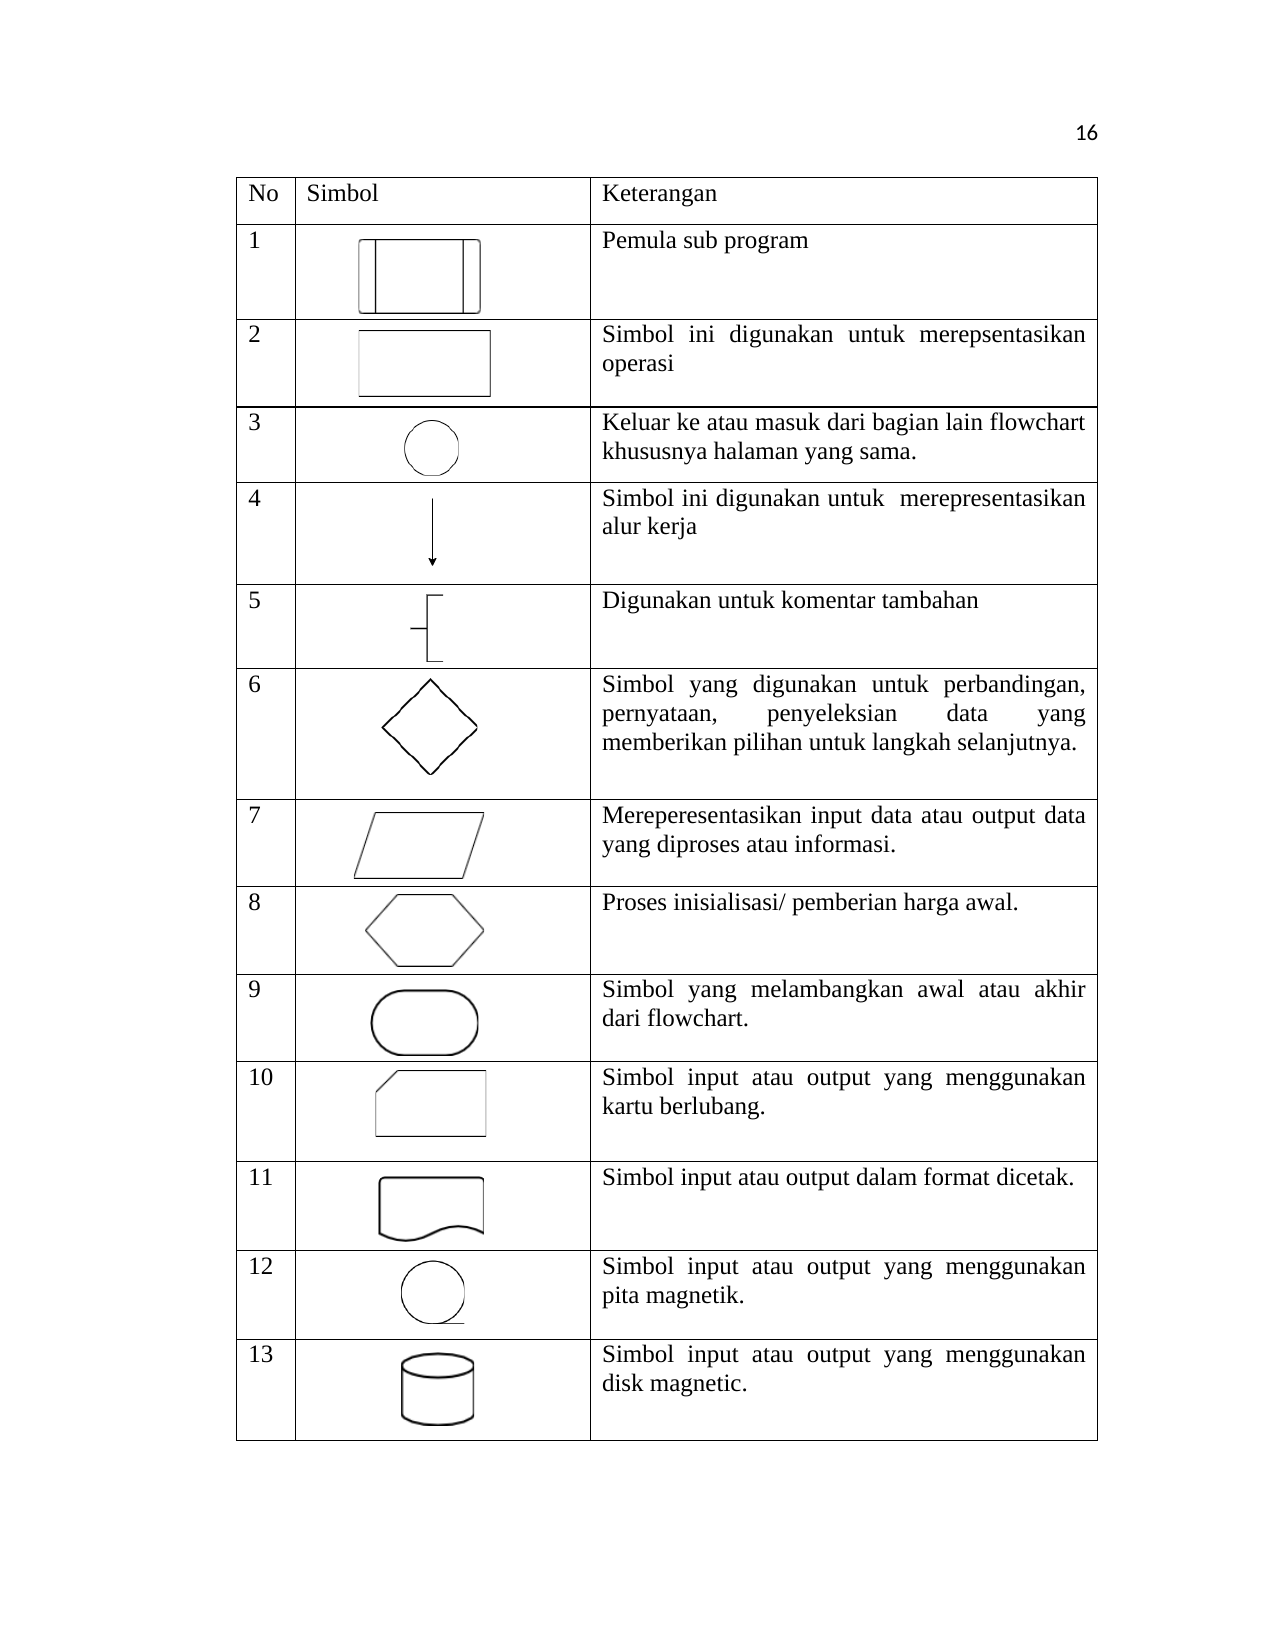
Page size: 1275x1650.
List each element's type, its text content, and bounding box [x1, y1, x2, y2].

table_cell [296, 669, 590, 799]
table_cell 13 [237, 1340, 295, 1440]
table_cell [296, 320, 590, 406]
table_cell [296, 1251, 590, 1338]
picture [381, 678, 478, 775]
table_cell 6 [237, 669, 295, 799]
table_cell [296, 1340, 590, 1440]
table_cell Keluar ke atau masuk dari bagian lain flowchart khususnya halaman yang sama. [591, 408, 1097, 482]
picture [425, 492, 441, 574]
table_cell Mereperesentasikan input data atau output data yang diproses atau informasi. [591, 800, 1097, 886]
table_cell Simbol ini digunakan untuk merepresentasikan alur kerja [591, 483, 1097, 584]
table_cell [296, 408, 590, 482]
picture [353, 812, 485, 879]
table_cell 9 [237, 975, 295, 1061]
table_cell 11 [237, 1162, 295, 1250]
table_cell [296, 225, 590, 318]
table_cell Simbol ini digunakan untuk merepsentasikan operasi [591, 320, 1097, 406]
picture [365, 894, 485, 967]
table_cell Pemula sub program [591, 225, 1097, 318]
table_cell 5 [237, 585, 295, 668]
table_header No [237, 178, 295, 224]
picture [370, 989, 479, 1056]
table_cell Simbol yang melambangkan awal atau akhir dari flowchart. [591, 975, 1097, 1061]
table_cell [296, 483, 590, 584]
picture [358, 330, 491, 397]
picture [409, 594, 444, 662]
table_cell [296, 585, 590, 668]
table_cell [296, 975, 590, 1061]
table_cell Simbol yang digunakan untuk perbandingan, pernyataan, penyeleksian data yang memberikan pilihan untuk langkah selanjutnya. [591, 669, 1097, 799]
table_cell 2 [237, 320, 295, 406]
table_cell 3 [237, 408, 295, 482]
table_cell Simbol input atau output yang menggunakan kartu berlubang. [591, 1062, 1097, 1161]
table_header Simbol [296, 178, 590, 224]
table_cell 12 [237, 1251, 295, 1338]
picture [401, 1352, 475, 1426]
picture [378, 1176, 484, 1242]
table_cell 1 [237, 225, 295, 318]
table_cell Simbol input atau output yang menggunakan disk magnetic. [591, 1340, 1097, 1440]
table_cell 8 [237, 887, 295, 973]
picture [401, 1260, 465, 1324]
table_cell [296, 1062, 590, 1161]
picture [358, 239, 481, 314]
table_cell Digunakan untuk komentar tambahan [591, 585, 1097, 668]
table_cell 10 [237, 1062, 295, 1161]
table_cell [296, 1162, 590, 1250]
table_cell Simbol input atau output dalam format dicetak. [591, 1162, 1097, 1250]
table_cell Proses inisialisasi/ pemberian harga awal. [591, 887, 1097, 973]
table_cell [296, 800, 590, 886]
table_header Keterangan [591, 178, 1097, 224]
table_cell 7 [237, 800, 295, 886]
picture [404, 420, 459, 476]
table_cell 4 [237, 483, 295, 584]
picture [375, 1070, 487, 1137]
table_cell [296, 887, 590, 973]
table_cell Simbol input atau output yang menggunakan pita magnetik. [591, 1251, 1097, 1338]
